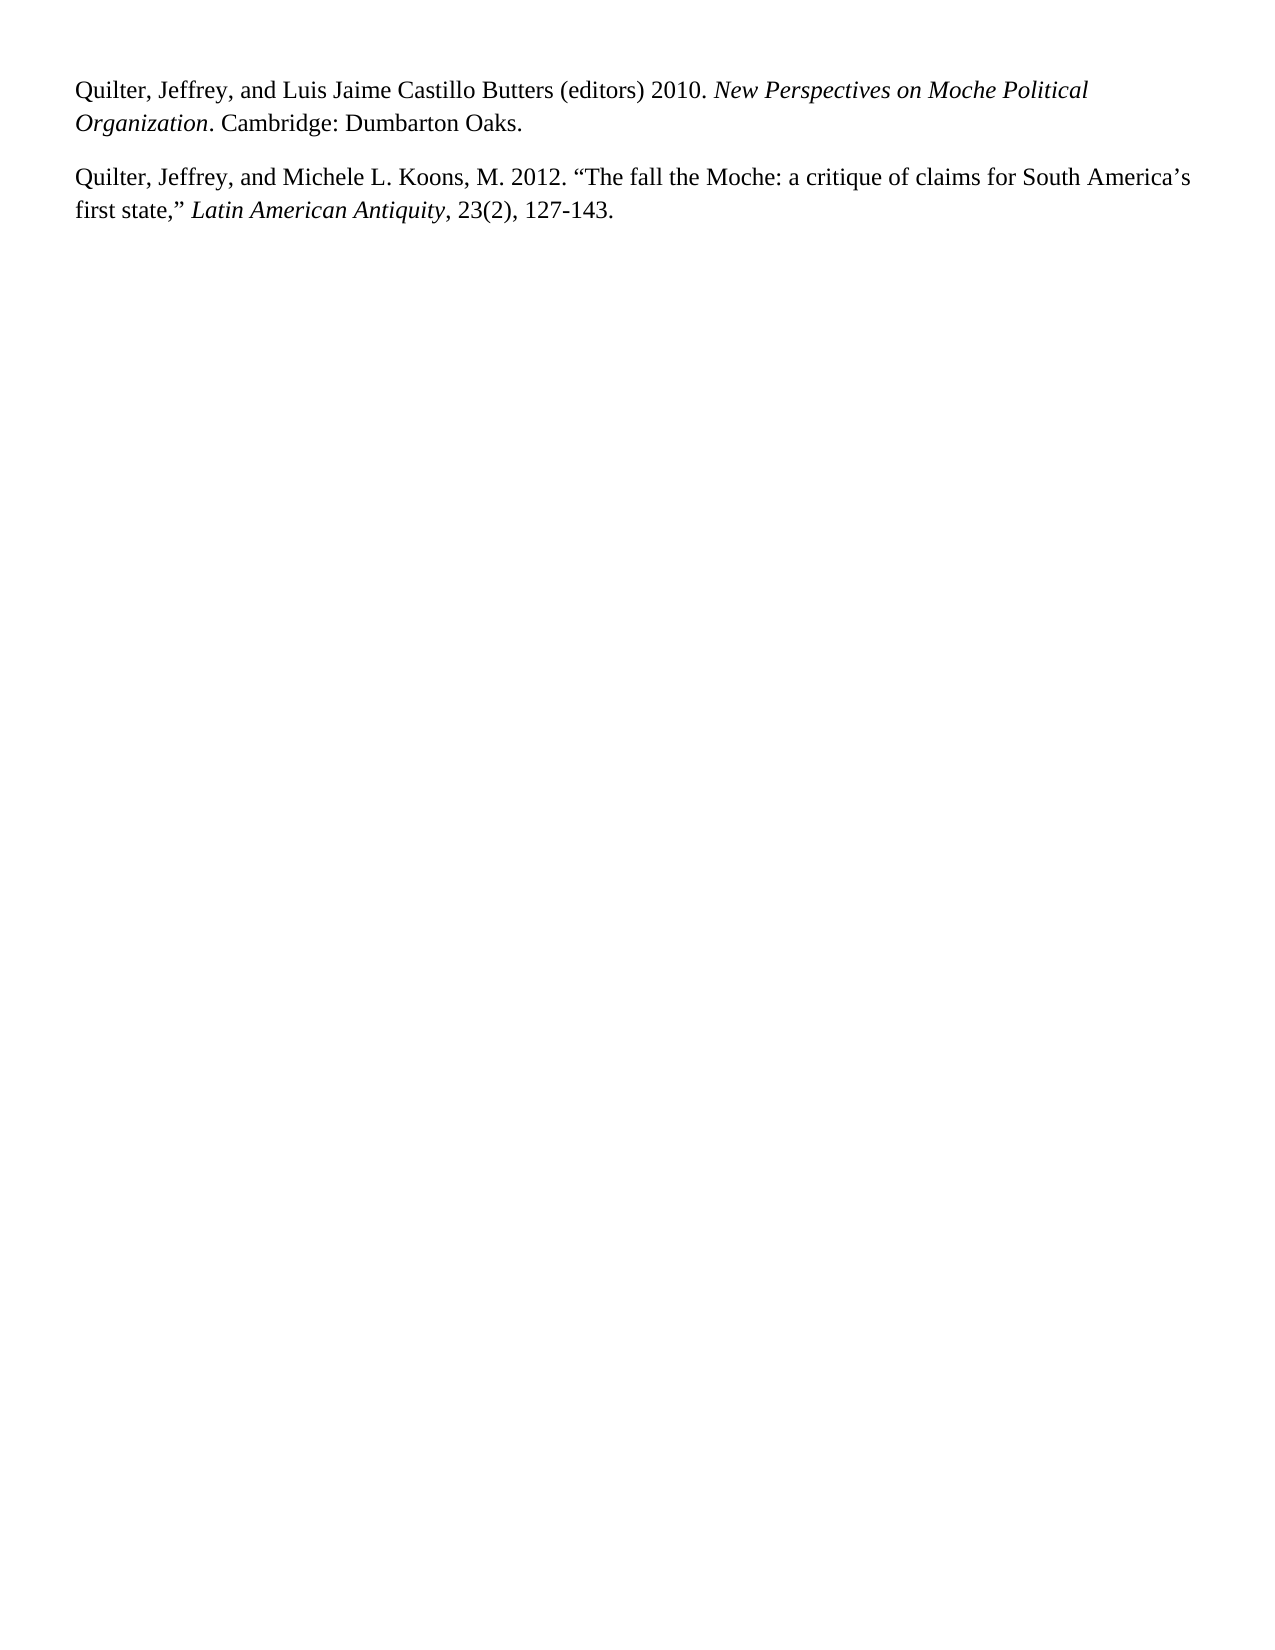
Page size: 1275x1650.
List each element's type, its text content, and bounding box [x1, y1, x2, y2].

text Quilter, Jeffrey, and Luis Jaime Castillo Butters (editors) 2010. New Perspectives on Moche Political Organization. Cambridge: Dumbarton Oaks. [75, 75, 1200, 137]
text Quilter, Jeffrey, and Michele L. Koons, M. 2012. “The fall the Moche: a critique of claims for South America’s first state,” Latin American Antiquity, 23(2), 127-143. [75, 162, 1200, 224]
